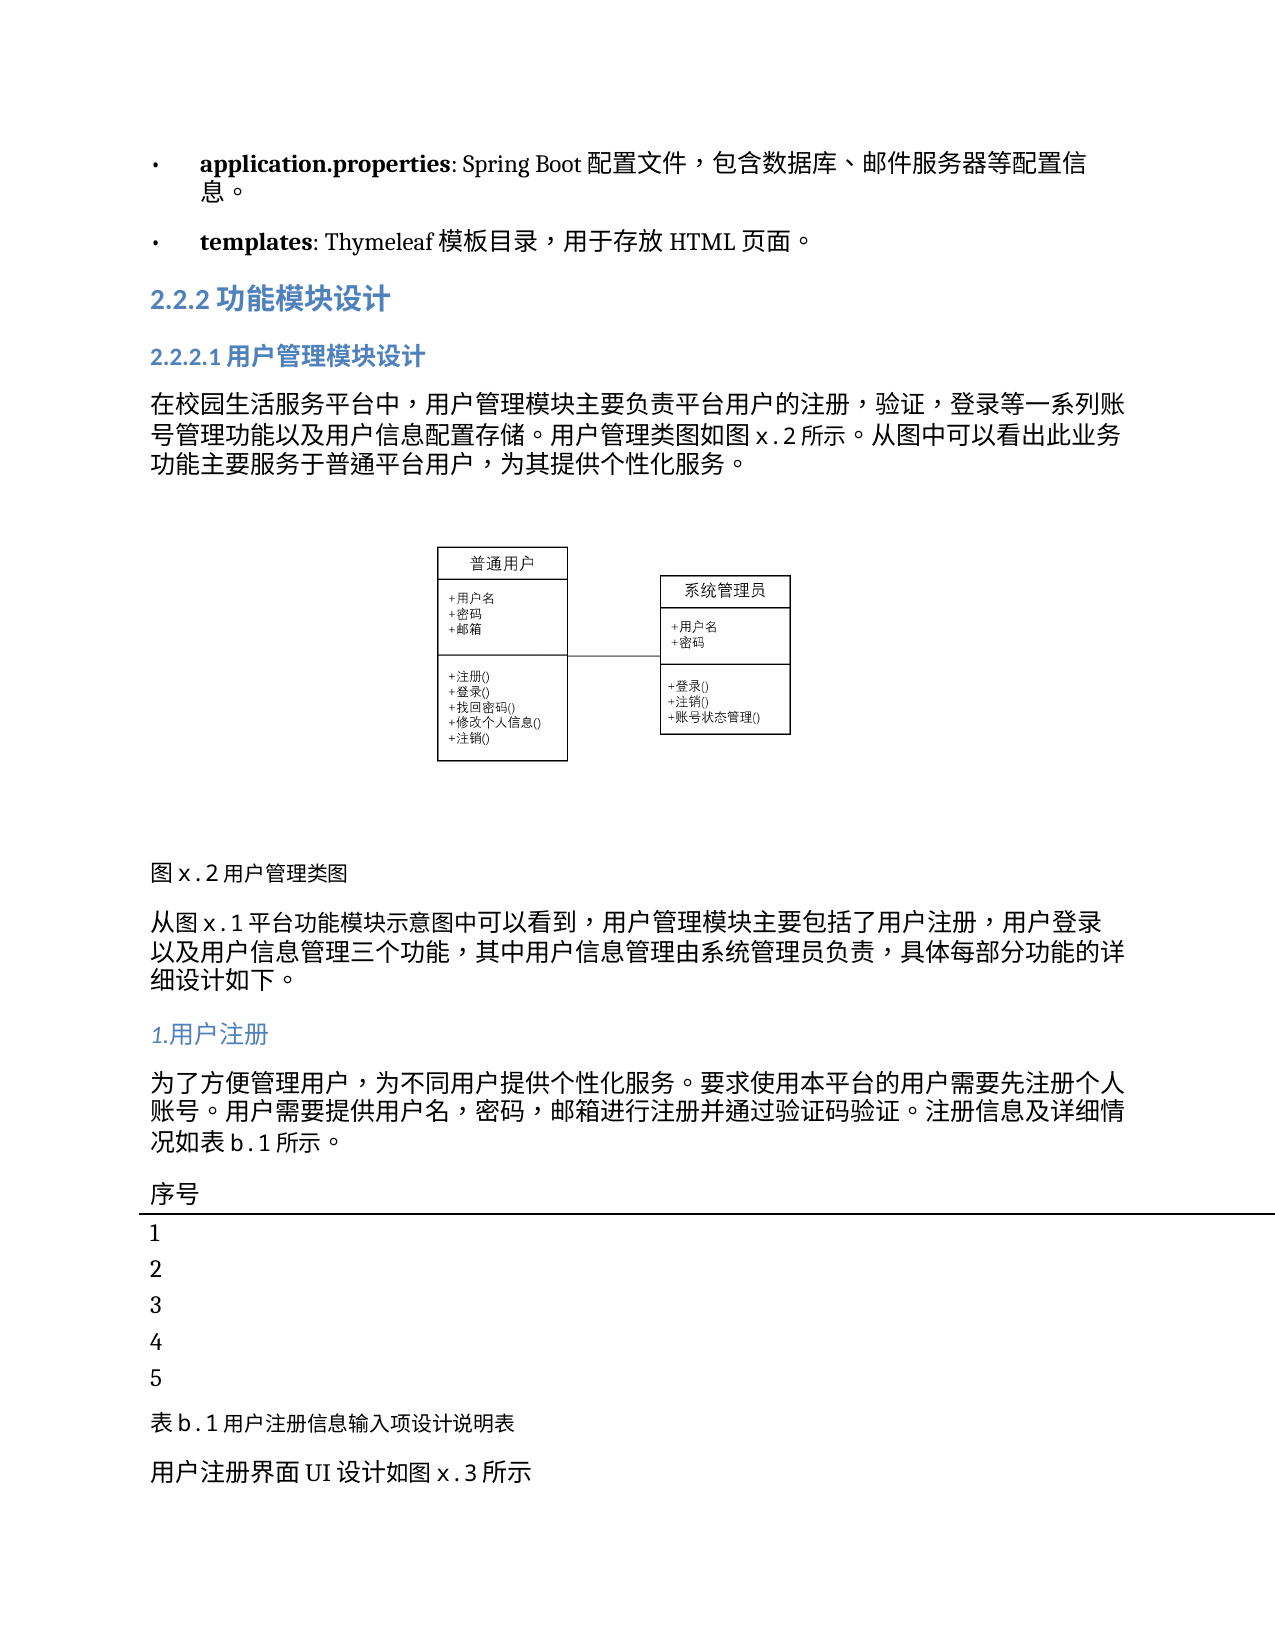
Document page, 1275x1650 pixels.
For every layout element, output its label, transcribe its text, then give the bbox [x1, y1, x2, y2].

table_header 序号 [139, 1177, 1275, 1213]
table_cell 4 [139, 1324, 1275, 1360]
picture [168, 498, 1044, 796]
subtitle 1.用户注册 [150, 1017, 1125, 1051]
text 从图x.1平台功能模块示意图中可以看到，用户管理模块主要包括了用户注册，用户登录以及用户信息管理三个功能，其中用户信息管理由系统管理员负责，具体每部分功能的详细设计如下。 [150, 907, 1125, 996]
table_cell 2 [139, 1251, 1275, 1287]
list templates: Thymeleaf 模板目录，用于存放 HTML 页面。 [150, 228, 1125, 257]
text 为了方便管理用户，为不同用户提供个性化服务。要求使用本平台的用户需要先注册个人账号。用户需要提供用户名，密码，邮箱进行注册并通过验证码验证。注册信息及详细情况如表b.1所示。 [150, 1069, 1125, 1158]
text 表b.1 用户注册信息输入项设计说明表 [150, 1407, 1125, 1438]
text 用户注册界面UI设计如图x.3所示 [150, 1457, 1125, 1488]
table_cell 5 [139, 1360, 1275, 1396]
subtitle 2.2.2 功能模块设计 [150, 278, 1125, 318]
table_cell 3 [139, 1288, 1275, 1324]
list application.properties: Spring Boot 配置文件，包含数据库、邮件服务器等配置信息。 [150, 150, 1125, 207]
text 在校园生活服务平台中，用户管理模块主要负责平台用户的注册，验证，登录等一系列账号管理功能以及用户信息配置存储。用户管理类图如图x.2所示。从图中可以看出此业务功能主要服务于普通平台用户，为其提供个性化服务。 [150, 391, 1125, 480]
table_cell 1 [139, 1215, 1275, 1251]
subtitle 2.2.2.1 用户管理模块设计 [150, 338, 1125, 372]
text 图x.2 用户管理类图 [150, 857, 1125, 888]
